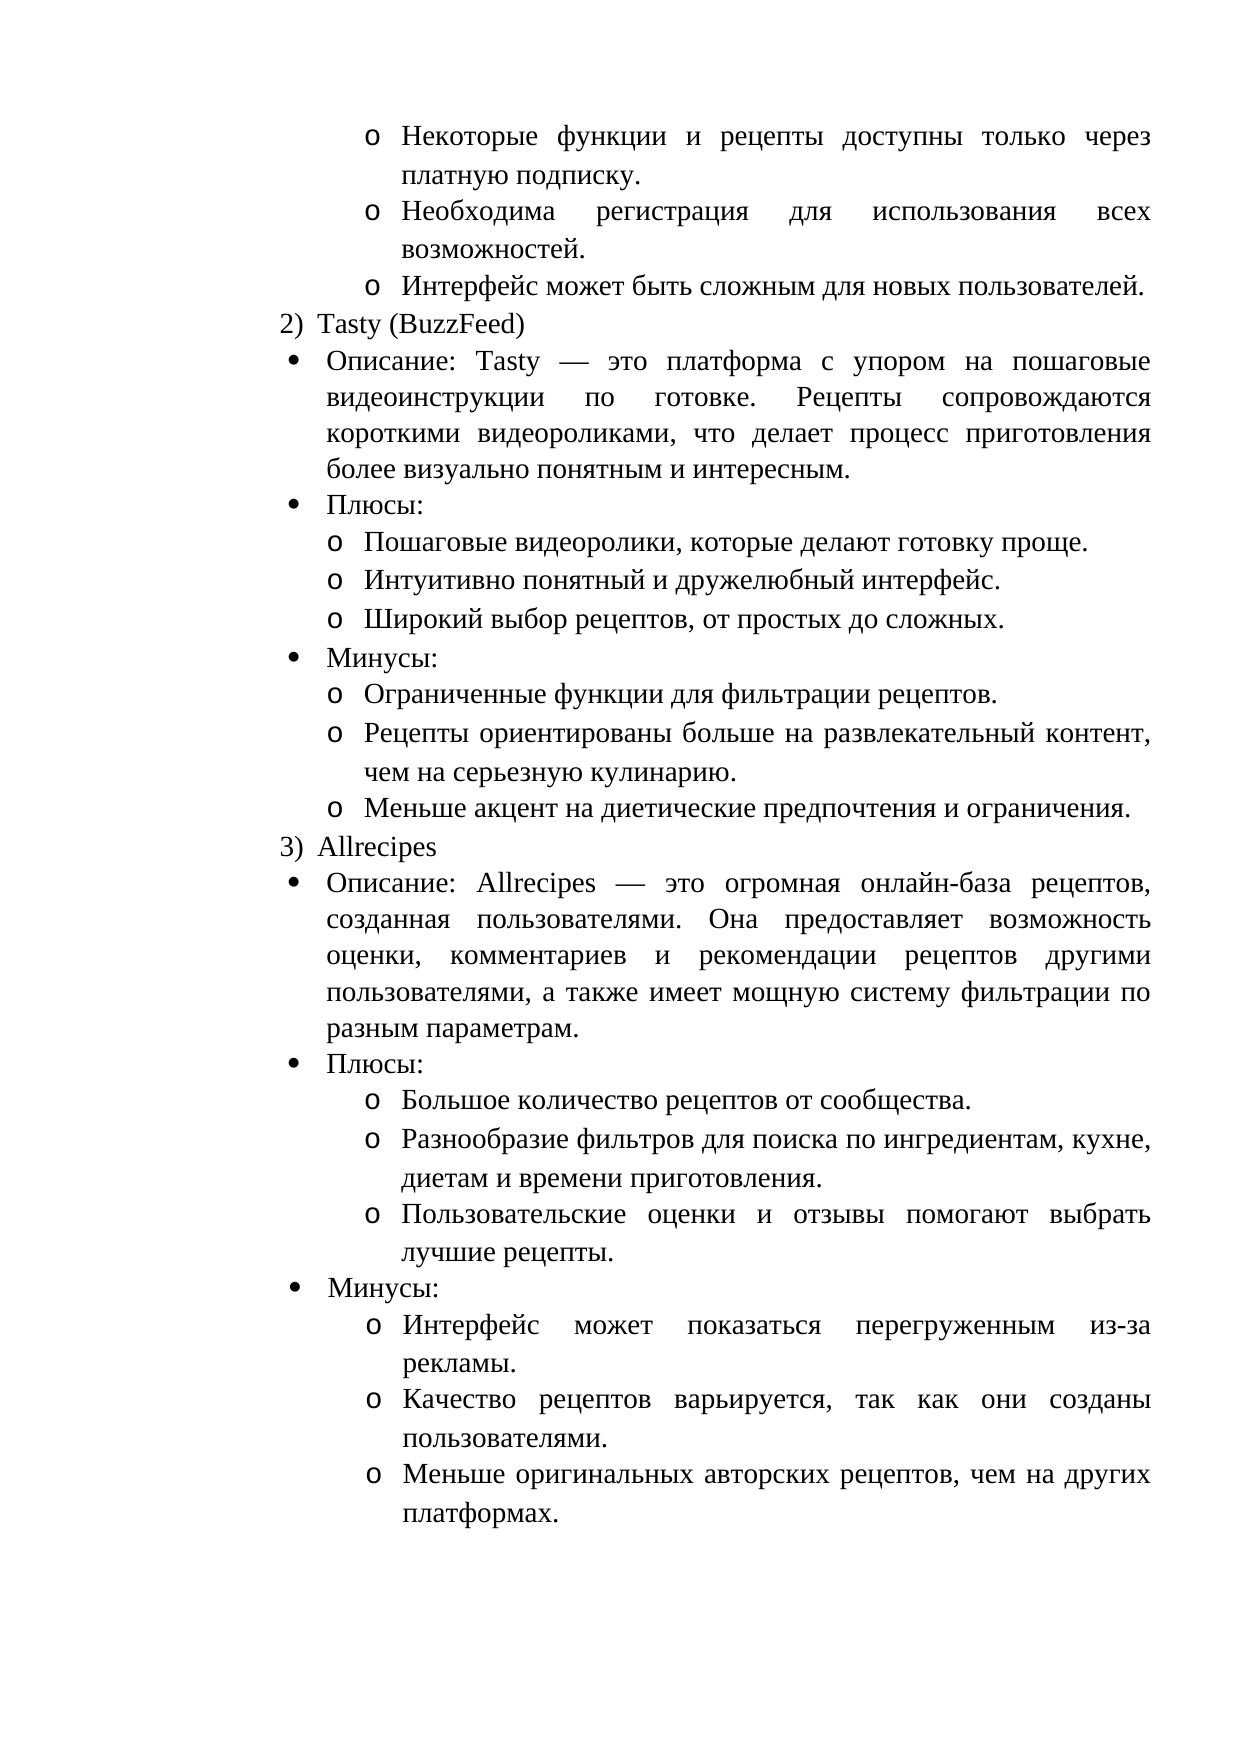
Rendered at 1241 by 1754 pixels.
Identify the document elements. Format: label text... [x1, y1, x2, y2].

list Минусы: [290, 1271, 1152, 1304]
list Ограниченные функции для фильтрации рецептов. [326, 676, 1152, 712]
list Пользовательские оценки и отзывы помогают выбрать лучшие рецепты. [363, 1196, 1152, 1268]
list Плюсы: [288, 487, 1152, 521]
list Разнообразие фильтров для поиска по ингредиентам, кухне, диетам и времени приготовления. [363, 1121, 1152, 1193]
list Интуитивно понятный и дружелюбный интерфейс. [326, 562, 1152, 598]
list Интерфейс может показаться перегруженным из-за рекламы. [365, 1307, 1152, 1379]
list Пошаговые видеоролики, которые делают готовку проще. [326, 524, 1152, 560]
list Широкий выбор рецептов, от простых до сложных. [326, 601, 1152, 637]
list Интерфейс может быть сложным для новых пользователей. [363, 268, 1152, 304]
list Минусы: [288, 640, 1152, 674]
list Меньше акцент на диетические предпочтения и ограничения. [326, 790, 1152, 826]
list Некоторые функции и рецепты доступны только через платную подписку. [363, 118, 1152, 190]
list Tasty (BuzzFeed) [279, 307, 1152, 340]
list Описание: Allrecipes — это огромная онлайн-база рецептов, созданная пользователями. Она предоставляет возможность оценки, комментариев и рекомендации рецептов другими пользователями, а также имеет мощную систему фильтрации по разным параметрам. [288, 865, 1152, 1043]
list Меньше оригинальных авторских рецептов, чем на других платформах. [365, 1456, 1152, 1529]
list Описание: Tasty — это платформа с упором на пошаговые видеоинструкции по готовке. Рецепты сопровождаются короткими видеороликами, что делает процесс приготовления более визуально понятным и интересным. [288, 343, 1152, 485]
list Качество рецептов варьируется, так как они созданы пользователями. [365, 1382, 1152, 1454]
list Большое количество рецептов от сообщества. [363, 1082, 1152, 1118]
list Рецепты ориентированы больше на развлекательный контент, чем на серьезную кулинарию. [326, 715, 1152, 787]
list Необходима регистрация для использования всех возможностей. [363, 193, 1152, 265]
list Allrecipes [279, 829, 1152, 862]
list Плюсы: [288, 1046, 1152, 1079]
